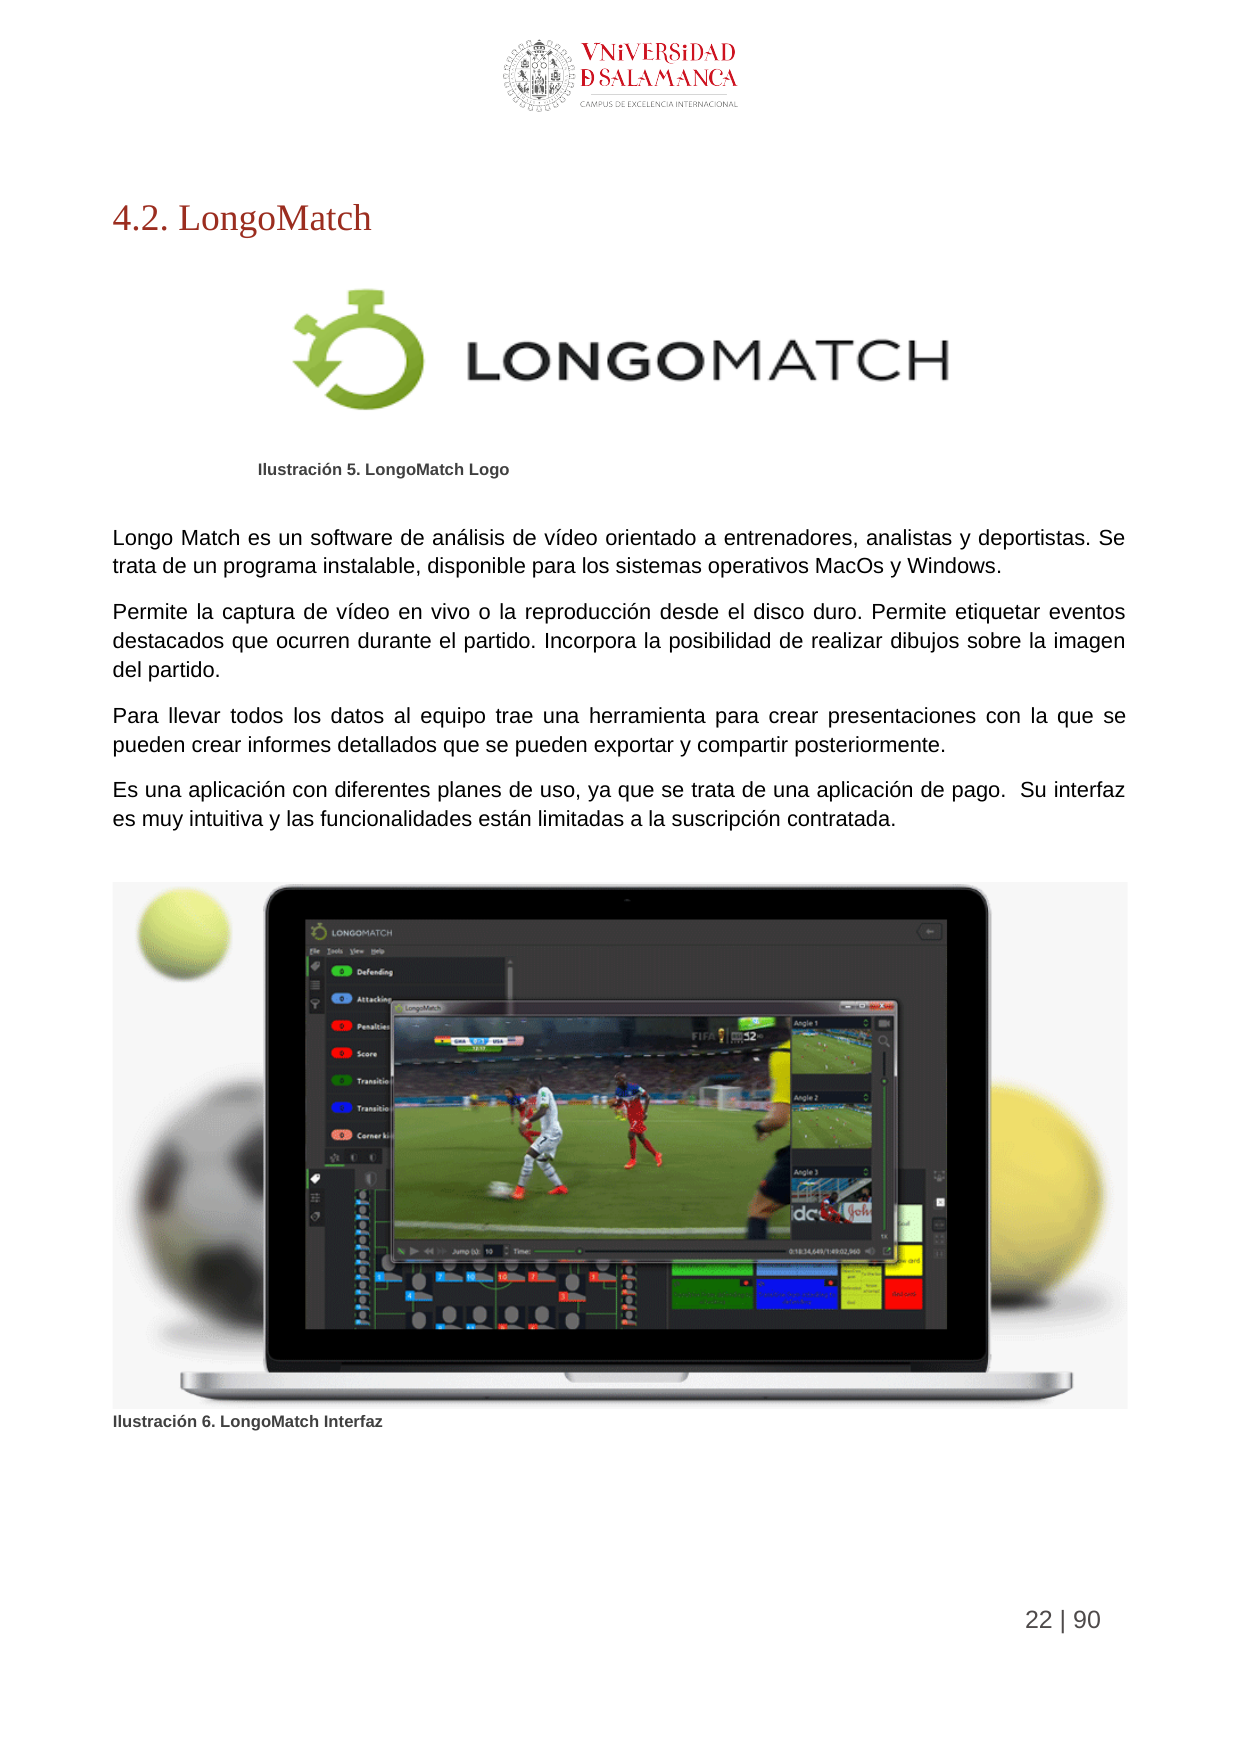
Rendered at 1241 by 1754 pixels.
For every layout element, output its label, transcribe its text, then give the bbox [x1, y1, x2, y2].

text Permite la captura de vídeo en vivo o la reproducción desde el disco duro. Permite etiquetar eventos destacados que ocurren durante el partido. Incorpora la posibilidad de realizar dibujos sobre la imagen del partido. [112, 599, 1128, 682]
subtitle 4.2. LongoMatch [112, 196, 1128, 239]
text Para llevar todos los datos al equipo trae una herramienta para crear presentaciones con la que se pueden crear informes detallados que se pueden exportar y compartir posteriormente. [112, 703, 1128, 757]
picture [499, 36, 742, 116]
text Longo Match es un software de análisis de vídeo orientado a entrenadores, analistas y deportistas. Se trata de un programa instalable, disponible para los sistemas operativos MacOs y Windows. [112, 524, 1128, 579]
picture [258, 248, 982, 451]
text Es una aplicación con diferentes planes de uso, ya que se trata de una aplicación de pago. Su interfaz es muy intuitiva y las funcionalidades están limitadas a la suscripción contratada. [112, 777, 1128, 831]
picture [112, 882, 1128, 1409]
